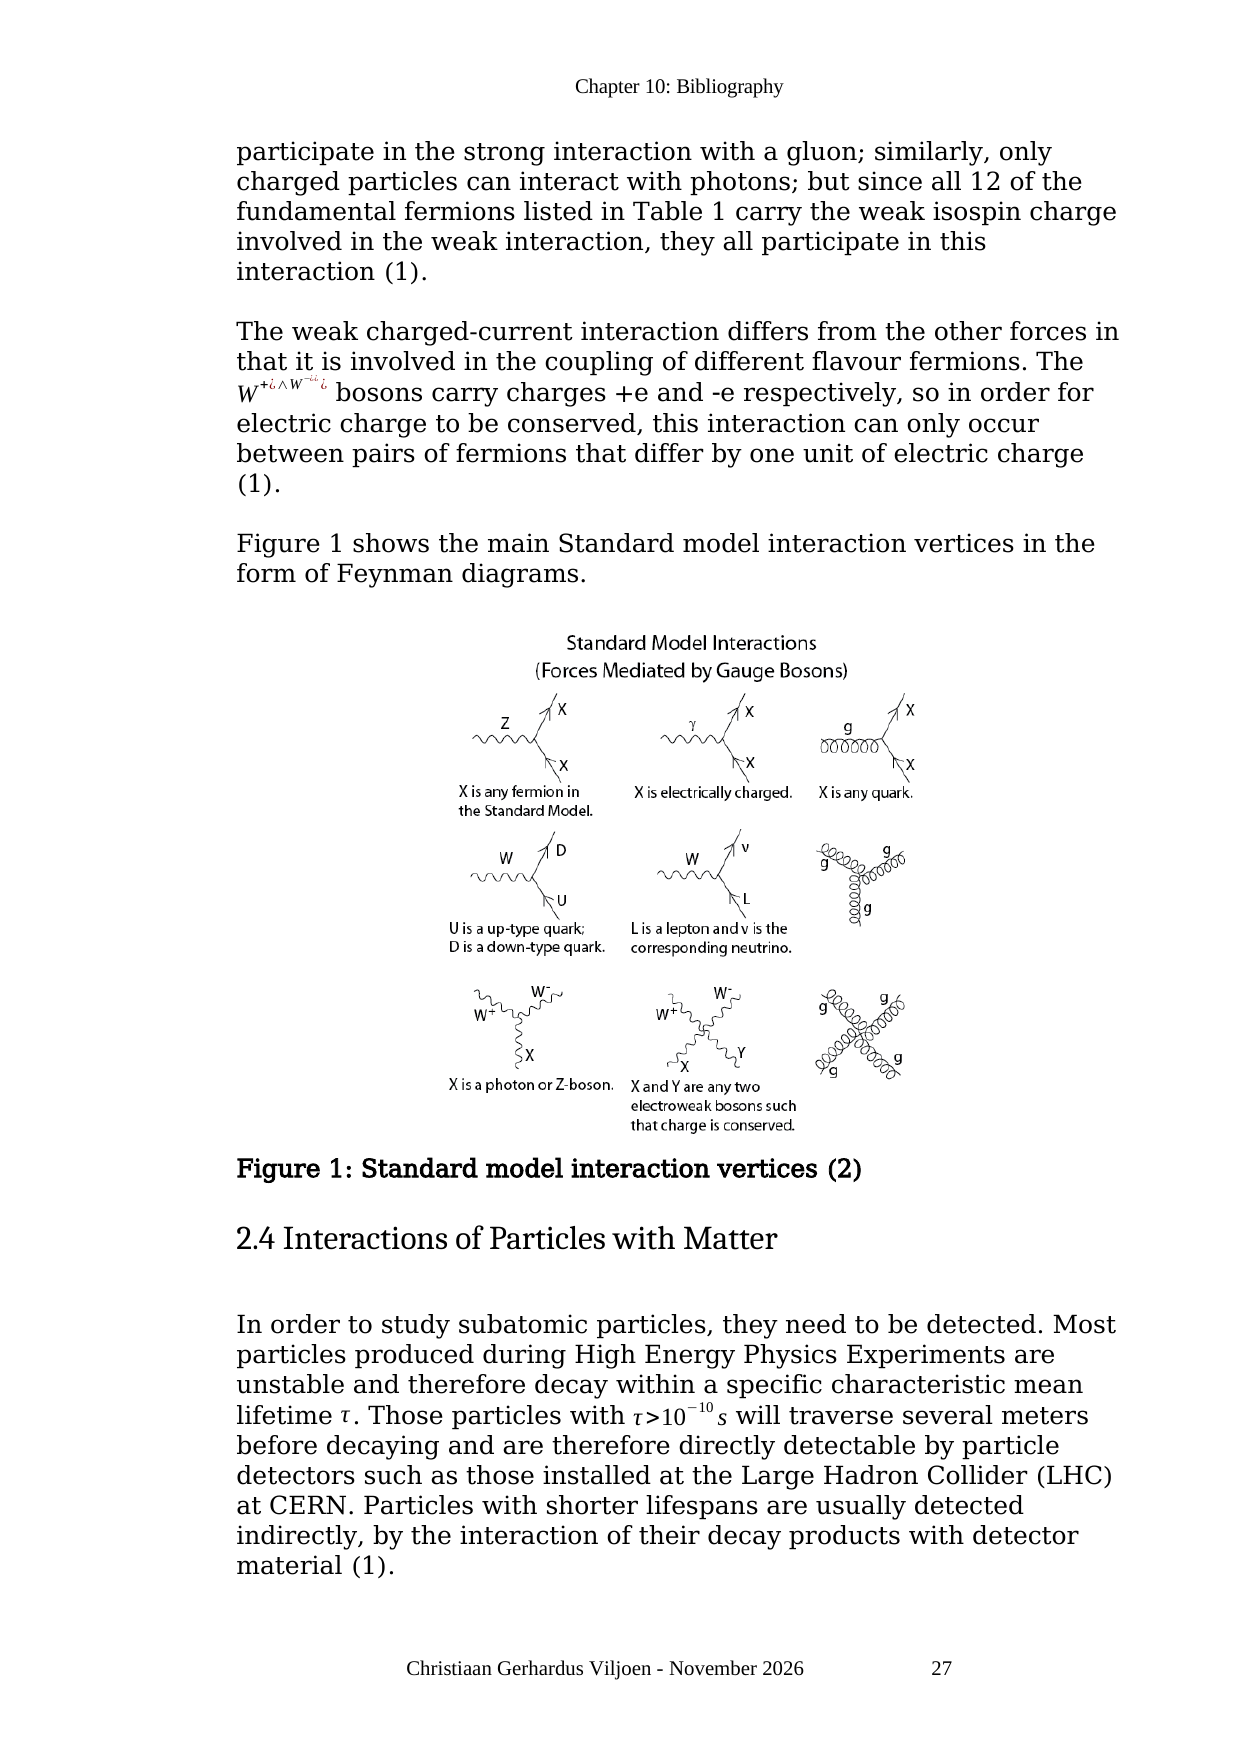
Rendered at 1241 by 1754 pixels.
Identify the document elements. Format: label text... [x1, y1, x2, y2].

text Figure 1 shows the main Standard model interaction vertices in the form of Feynman diagrams. [236, 527, 1122, 587]
text The weak charged-current interaction differs from the other forces in that it is involved in the coupling of different flavour fermions. The bosons carry charges +e and e respectively, so in order for electric charge to be conserved, this interaction can only occur between pairs of fermions that differ by one unit of electric charge . [236, 315, 1122, 497]
text Figure : Standard model interaction vertices [236, 1152, 1122, 1182]
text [236, 135, 1122, 285]
text In order to study subatomic particles, they need to be detected. Most particles produced during High Energy Physics Experiments are unstable and therefore decay within a specific characteristic mean lifetime . Those particles with will traverse several meters before decaying and are therefore directly detectable by particle detectors such as those installed at the Large Hadron Collider (LHC) at CERN. Particles with shorter lifespans are usually detected indirectly, by the interaction of their decay products with detector material. [236, 1309, 1122, 1580]
subtitle Interactions of Particles with Matter [236, 1220, 1122, 1258]
picture [418, 617, 941, 1153]
